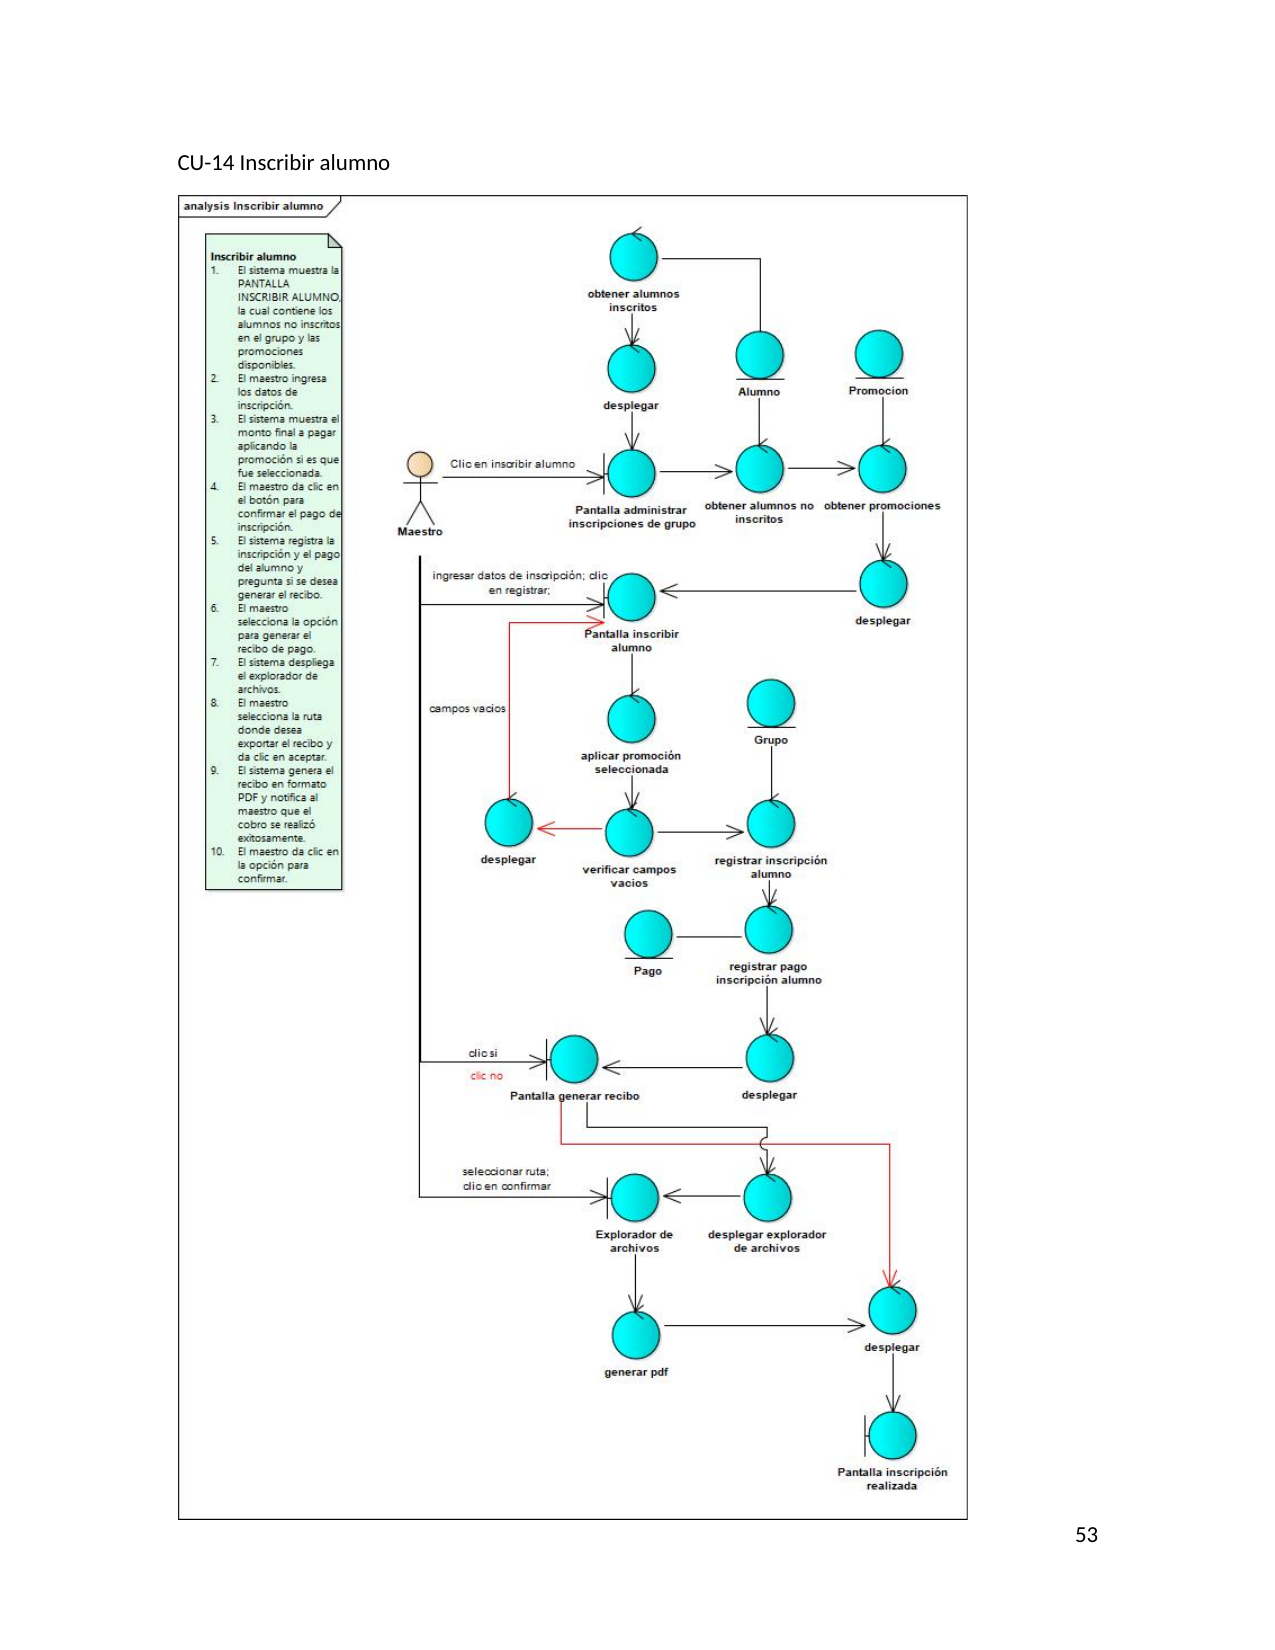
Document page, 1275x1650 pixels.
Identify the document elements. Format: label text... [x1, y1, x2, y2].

picture [177, 194, 968, 1520]
text CU-14 Inscribir alumno [177, 148, 1098, 176]
